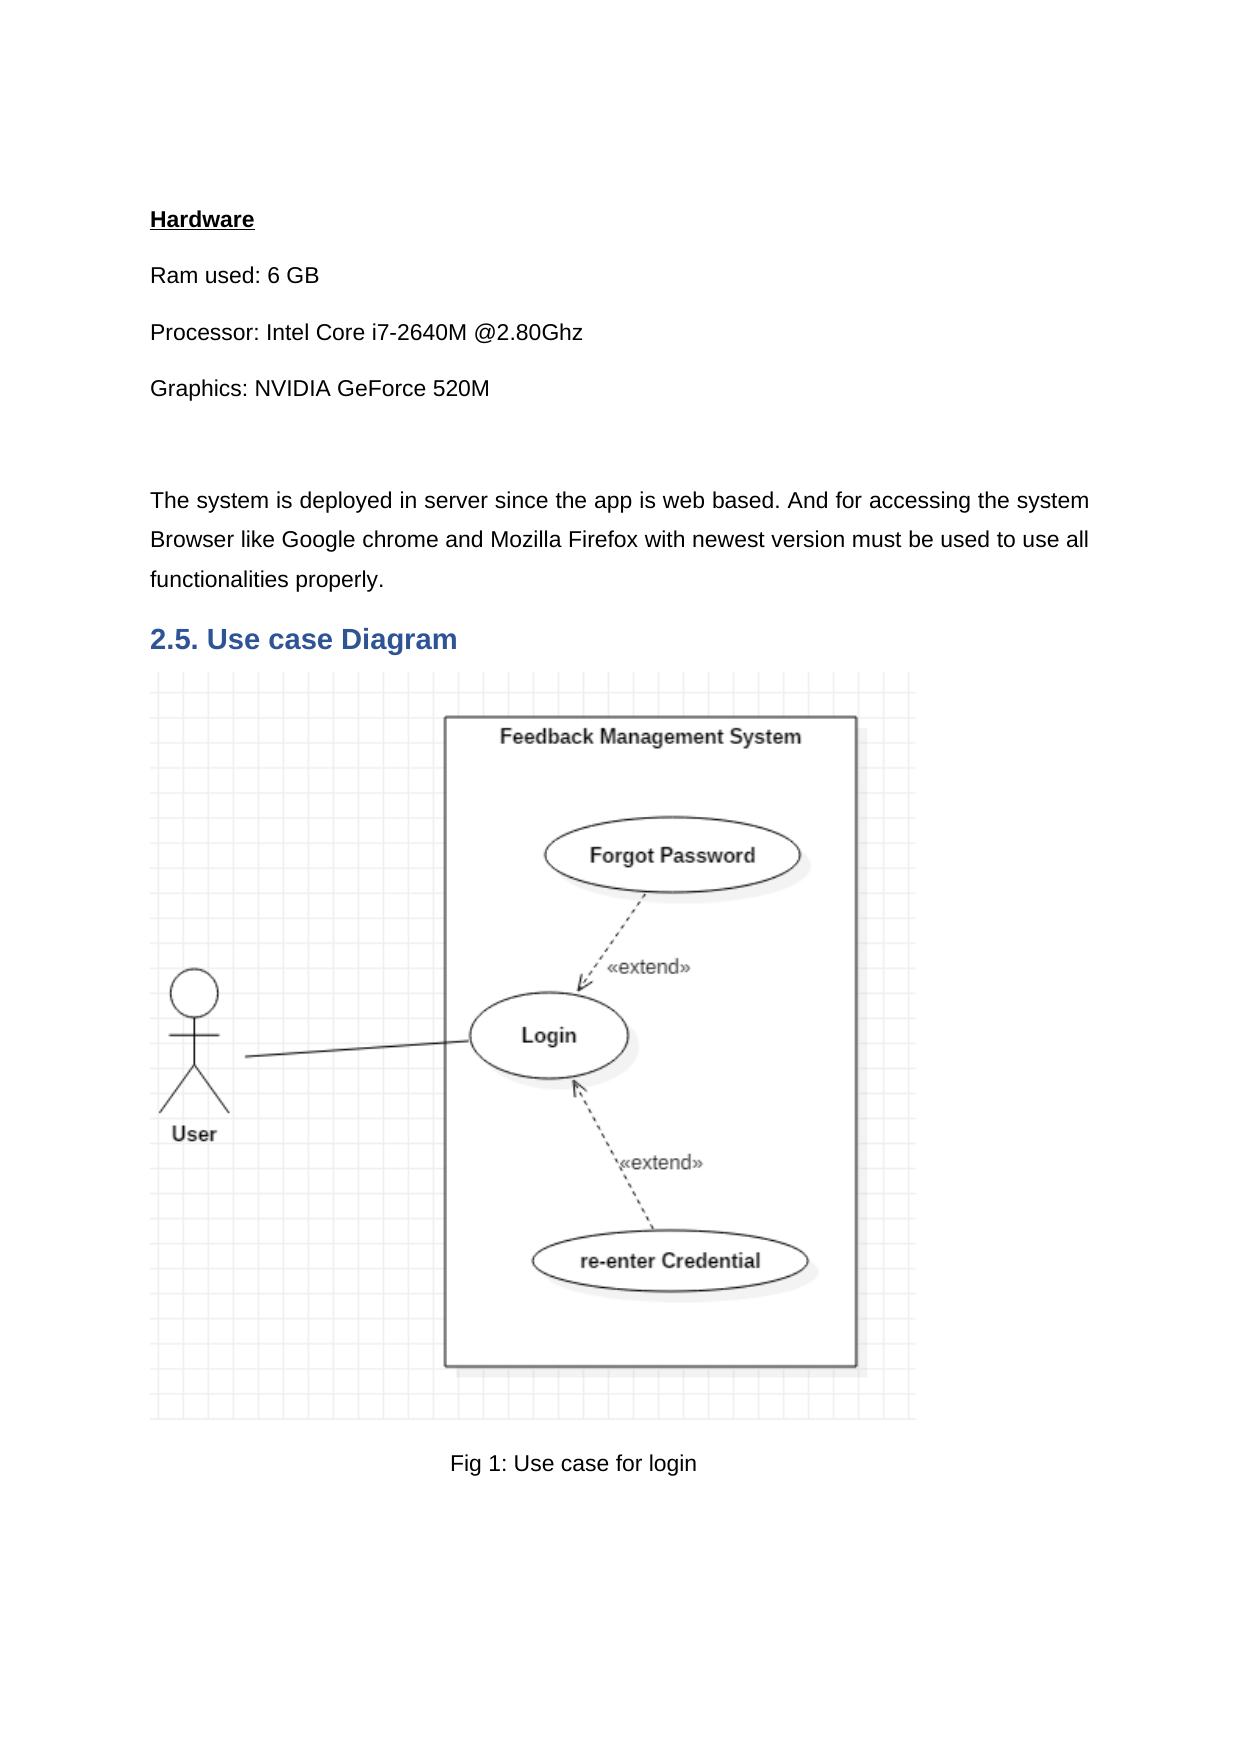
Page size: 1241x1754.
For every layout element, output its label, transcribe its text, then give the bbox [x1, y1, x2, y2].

picture [150, 672, 916, 1420]
text Hardware [150, 206, 1090, 232]
text Processor: Intel Core i7-2640M @2.80Ghz [150, 318, 1090, 345]
subtitle 2.5. Use case Diagram [150, 622, 1090, 656]
text Fig 1: Use case for login [375, 1450, 1090, 1476]
text Graphics: NVIDIA GeForce 520M [150, 374, 1090, 401]
text Ram used: 6 GB [150, 262, 1090, 289]
text The system is deployed in server since the app is web based. And for accessing the system Browser like Google chrome and Mozilla Firefox with newest version must be used to use all functionalities properly. [150, 487, 1090, 592]
